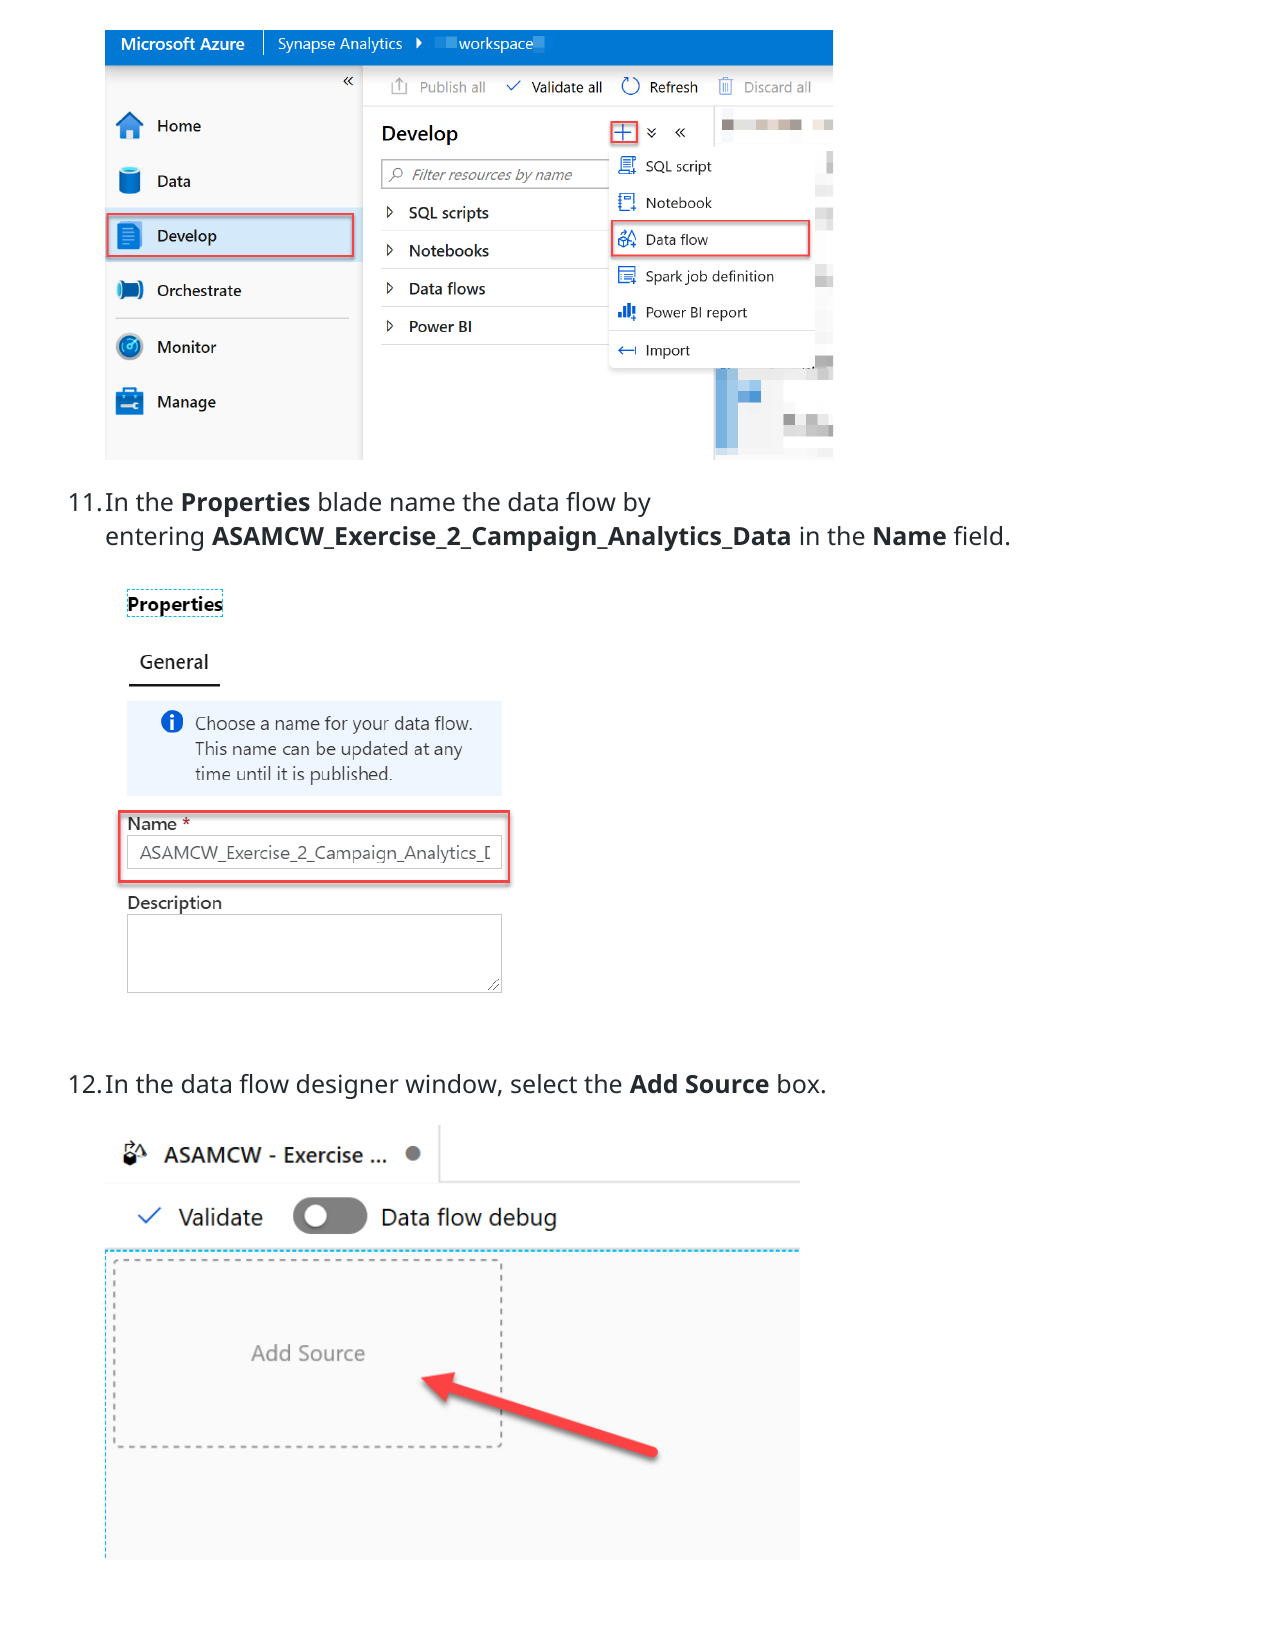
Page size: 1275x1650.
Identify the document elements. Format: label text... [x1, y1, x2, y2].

picture [105, 30, 834, 460]
list In the Properties blade name the data flow by entering ASAMCW_Exercise_2_Campaign_Analytics_Data in the Name field. [67, 485, 1200, 553]
list In the data flow designer window, select the Add Source box. [67, 1067, 1200, 1101]
picture [105, 578, 524, 1042]
picture [105, 1125, 800, 1560]
